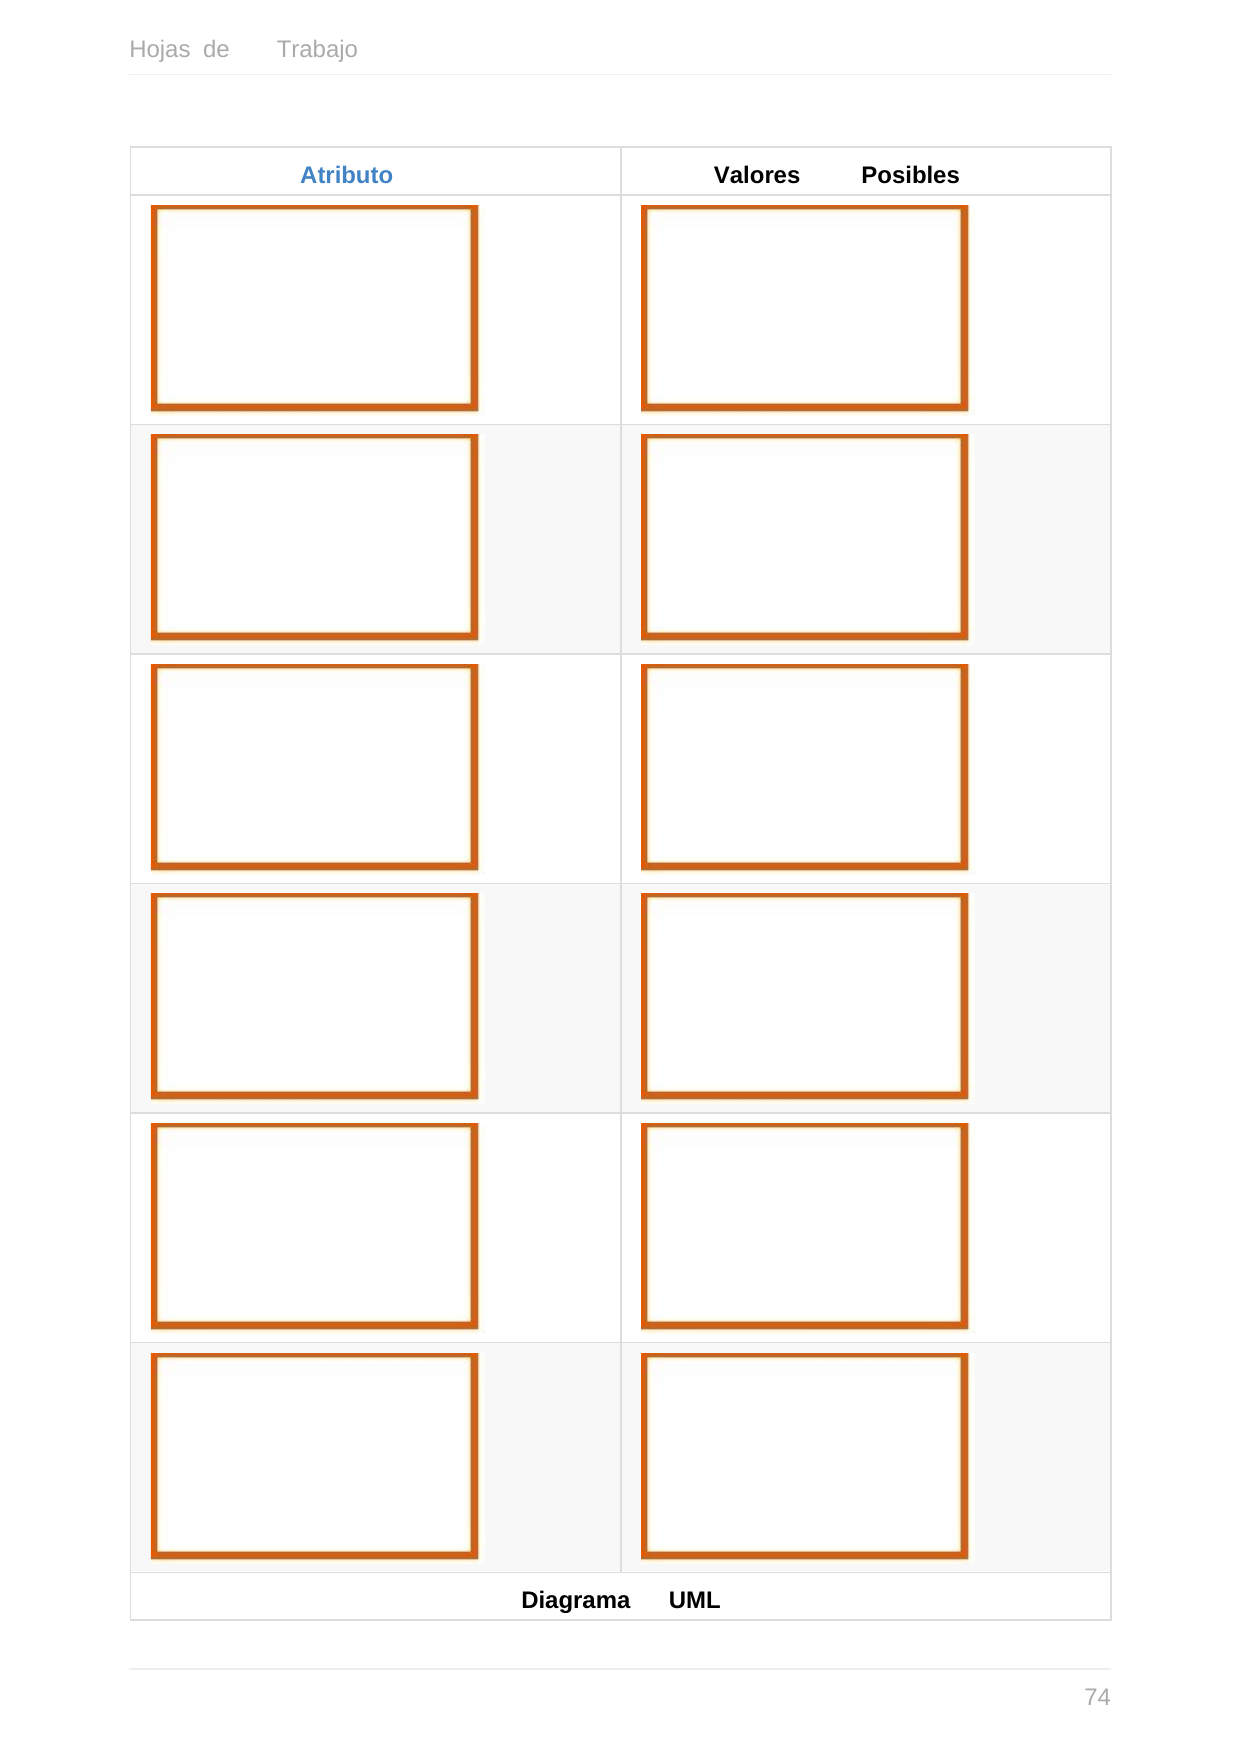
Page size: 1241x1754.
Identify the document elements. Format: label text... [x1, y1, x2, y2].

picture [150, 893, 486, 1104]
table_cell [131, 655, 620, 883]
table_cell [622, 655, 1110, 883]
picture [641, 664, 976, 875]
picture [641, 434, 976, 645]
table_cell [622, 1114, 1110, 1342]
table_cell [622, 196, 1110, 423]
table_cell Diagrama UML [131, 1573, 1110, 1619]
picture [641, 893, 976, 1104]
table_cell [131, 196, 620, 423]
picture [641, 205, 976, 416]
picture [641, 1353, 976, 1564]
table_cell [131, 884, 620, 1112]
table_cell [622, 1343, 1110, 1571]
picture [150, 1353, 486, 1564]
table_cell [622, 884, 1110, 1112]
picture [150, 1123, 486, 1334]
picture [150, 434, 486, 645]
table_cell [131, 1343, 620, 1571]
table_cell [622, 425, 1110, 653]
table_cell [131, 425, 620, 653]
picture [641, 1123, 976, 1334]
table_cell [131, 1114, 620, 1342]
table_header Valores Posibles [622, 148, 1110, 194]
picture [150, 664, 486, 875]
table_header Atributo [131, 148, 620, 194]
picture [150, 205, 486, 416]
